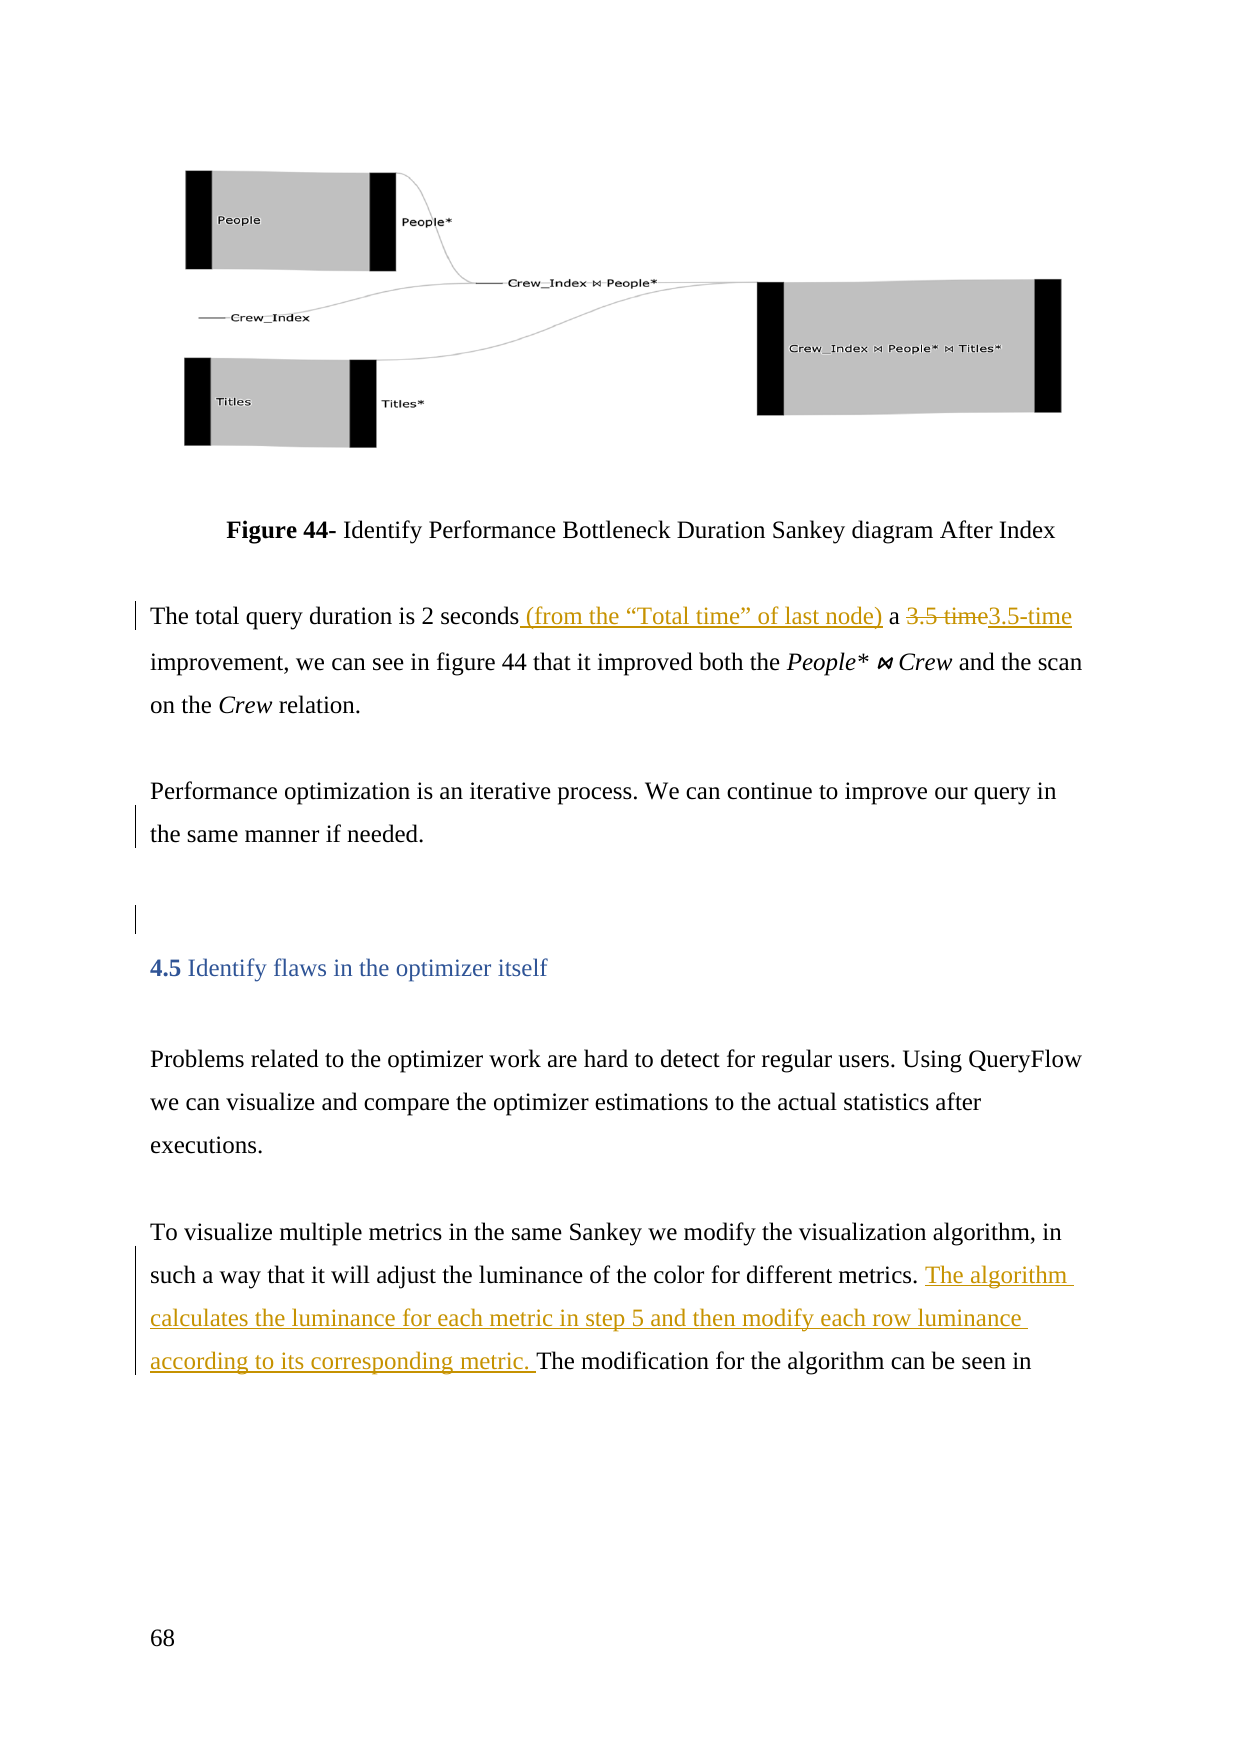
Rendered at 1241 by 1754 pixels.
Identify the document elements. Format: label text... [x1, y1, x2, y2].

text The total query duration is 2 seconds a improvement, we can see in figure 44 that it improved both the People* ⋈ Crew and the scan on the Crew relation. [150, 688, 1090, 848]
text Performance optimization is an iterative process. We can continue to improve our query in the same manner if needed. [150, 862, 1090, 977]
text Figure 44- Identify Performance Bottleneck Duration Sankey diagram After Index [150, 601, 1090, 630]
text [150, 1131, 1090, 1461]
picture [150, 236, 1090, 587]
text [150, 150, 1090, 222]
subtitle 4.5 Identify flaws in the optimizer itself [150, 1039, 1090, 1131]
